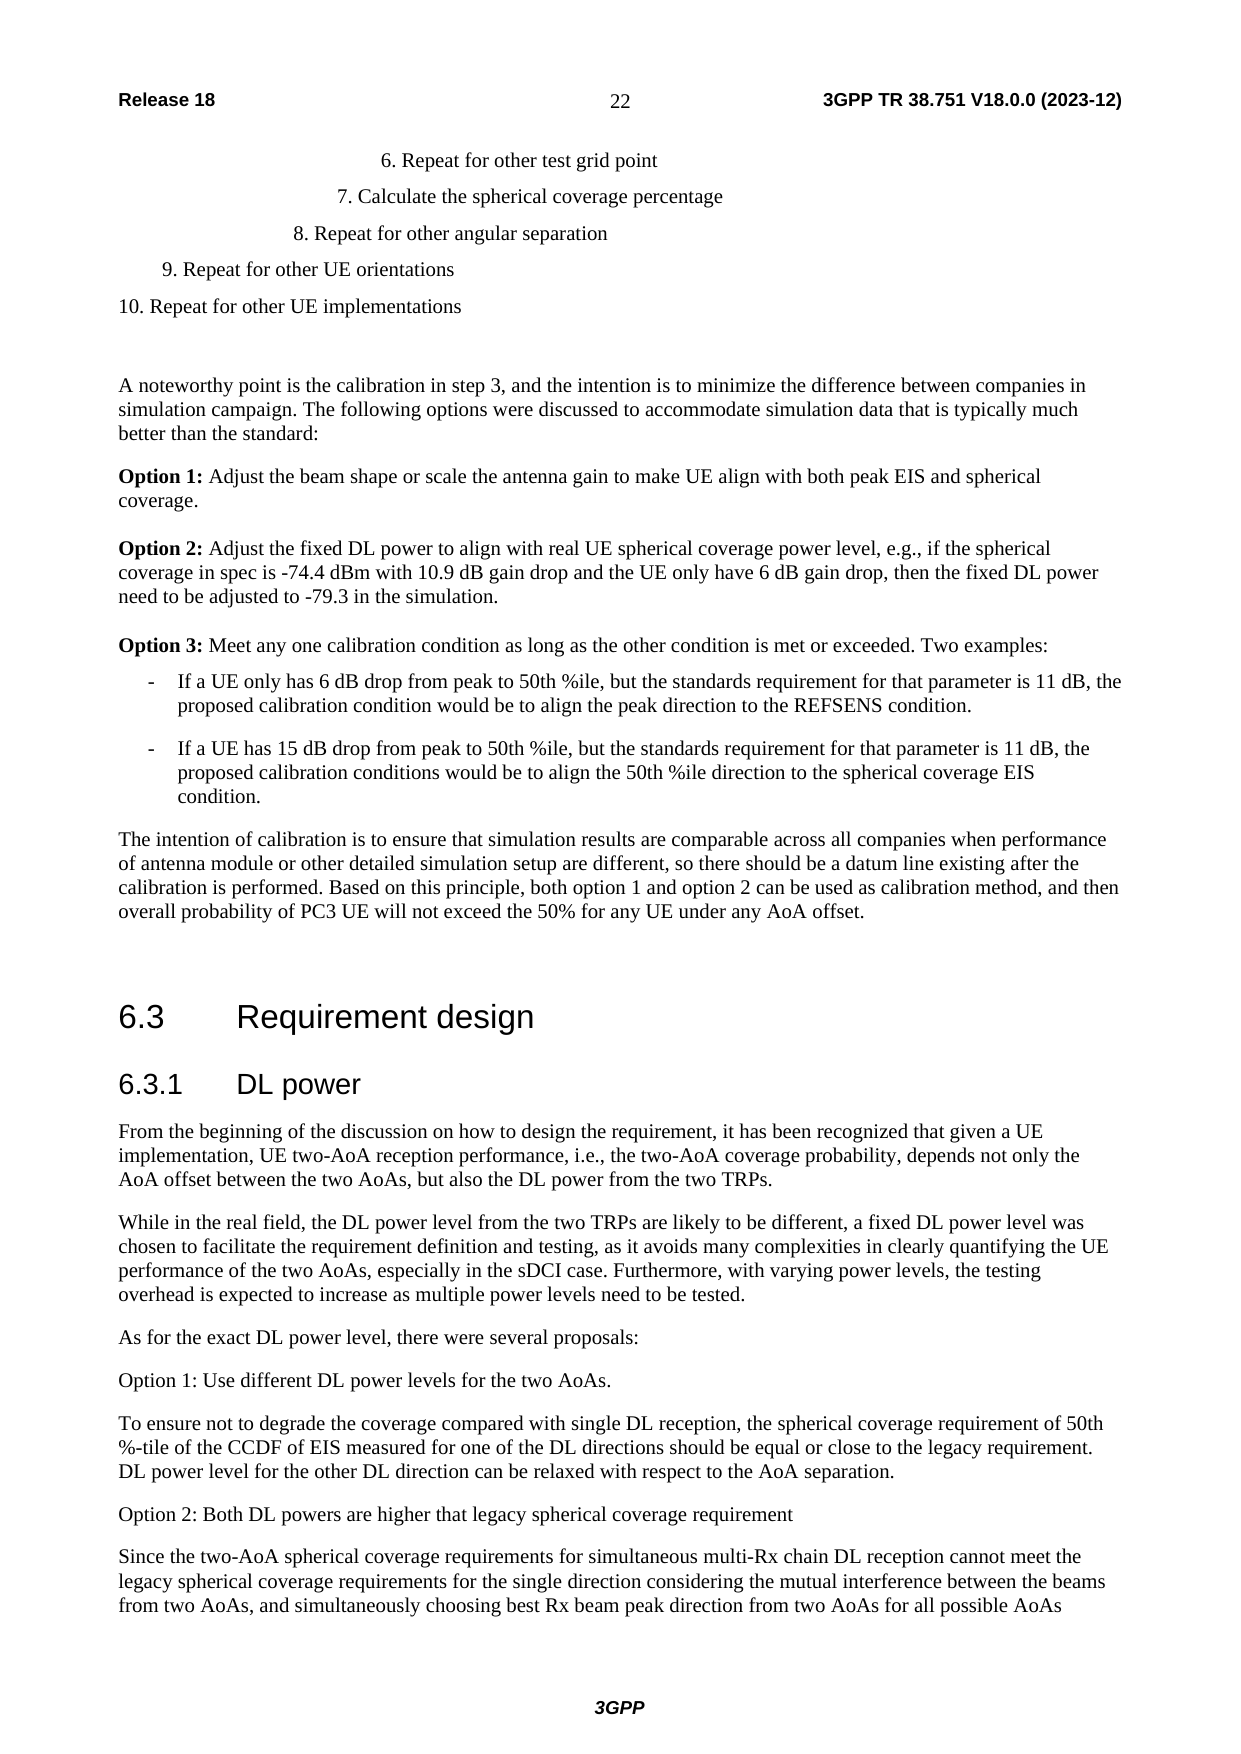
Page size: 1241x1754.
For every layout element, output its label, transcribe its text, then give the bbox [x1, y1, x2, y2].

text Option 2: Adjust the fixed DL power to align with real UE spherical coverage power level, e.g., if the spherical coverage in spec is -74.4 dBm with 10.9 dB gain drop and the UE only have 6 dB gain drop, then the fixed DL power need to be adjusted to -79.3 in the simulation. [118, 536, 1122, 608]
text As for the exact DL power level, there were several proposals: [118, 1325, 1122, 1349]
text Option 1: Use different DL power levels for the two AoAs. [118, 1368, 1122, 1392]
text While in the real field, the DL power level from the two TRPs are likely to be different, a fixed DL power level was chosen to facilitate the requirement definition and testing, as it avoids many complexities in clearly quantifying the UE performance of the two AoAs, especially in the sDCI case. Furthermore, with varying power levels, the testing overhead is expected to increase as multiple power levels need to be tested. [118, 1210, 1122, 1306]
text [118, 1544, 1122, 1617]
text From the beginning of the discussion on how to design the requirement, it has been recognized that given a UE implementation, UE two-AoA reception performance, i.e., the two-AoA coverage probability, depends not only the AoA offset between the two AoAs, but also the DL power from the two TRPs. [118, 1119, 1122, 1191]
text 10. Repeat for other UE implementations [118, 294, 1122, 318]
text Option 1: Adjust the beam shape or scale the antenna gain to make UE align with both peak EIS and spherical coverage. [118, 464, 1122, 512]
text The intention of calibration is to ensure that simulation results are comparable across all companies when performance of antenna module or other detailed simulation setup are different, so there should be a datum line existing after the calibration is performed. Based on this principle, both option 1 and option 2 can be used as calibration method, and then overall probability of PC3 UE will not exceed the 50% for any UE under any AoA offset. [118, 827, 1122, 923]
text - If a UE only has 6 dB drop from peak to 50th %ile, but the standards requirement for that parameter is 11 dB, the proposed calibration condition would be to align the peak direction to the REFSENS condition. [148, 669, 1122, 717]
text Option 2: Both DL powers are higher that legacy spherical coverage requirement [118, 1502, 1122, 1526]
text 6. Repeat for other test grid point [337, 147, 1122, 172]
subtitle 6.3 Requirement design [118, 997, 1122, 1036]
text 7. Calculate the spherical coverage percentage [293, 184, 1122, 208]
text 9. Repeat for other UE orientations [118, 257, 1122, 281]
text 8. Repeat for other angular separation [249, 221, 1122, 245]
text Option 3: Meet any one calibration condition as long as the other condition is met or exceeded. Two examples: [118, 632, 1122, 657]
text A noteworthy point is the calibration in step 3, and the intention is to minimize the difference between companies in simulation campaign. The following options were discussed to accommodate simulation data that is typically much better than the standard: [118, 373, 1122, 445]
subtitle 6.3.1 DL power [118, 1067, 1122, 1100]
text To ensure not to degrade the coverage compared with single DL reception, the spherical coverage requirement of 50th %-tile of the CCDF of EIS measured for one of the DL directions should be equal or close to the legacy requirement. DL power level for the other DL direction can be relaxed with respect to the AoA separation. [118, 1411, 1122, 1483]
text - If a UE has 15 dB drop from peak to 50th %ile, but the standards requirement for that parameter is 11 dB, the proposed calibration conditions would be to align the 50th %ile direction to the spherical coverage EIS condition. [148, 736, 1122, 808]
